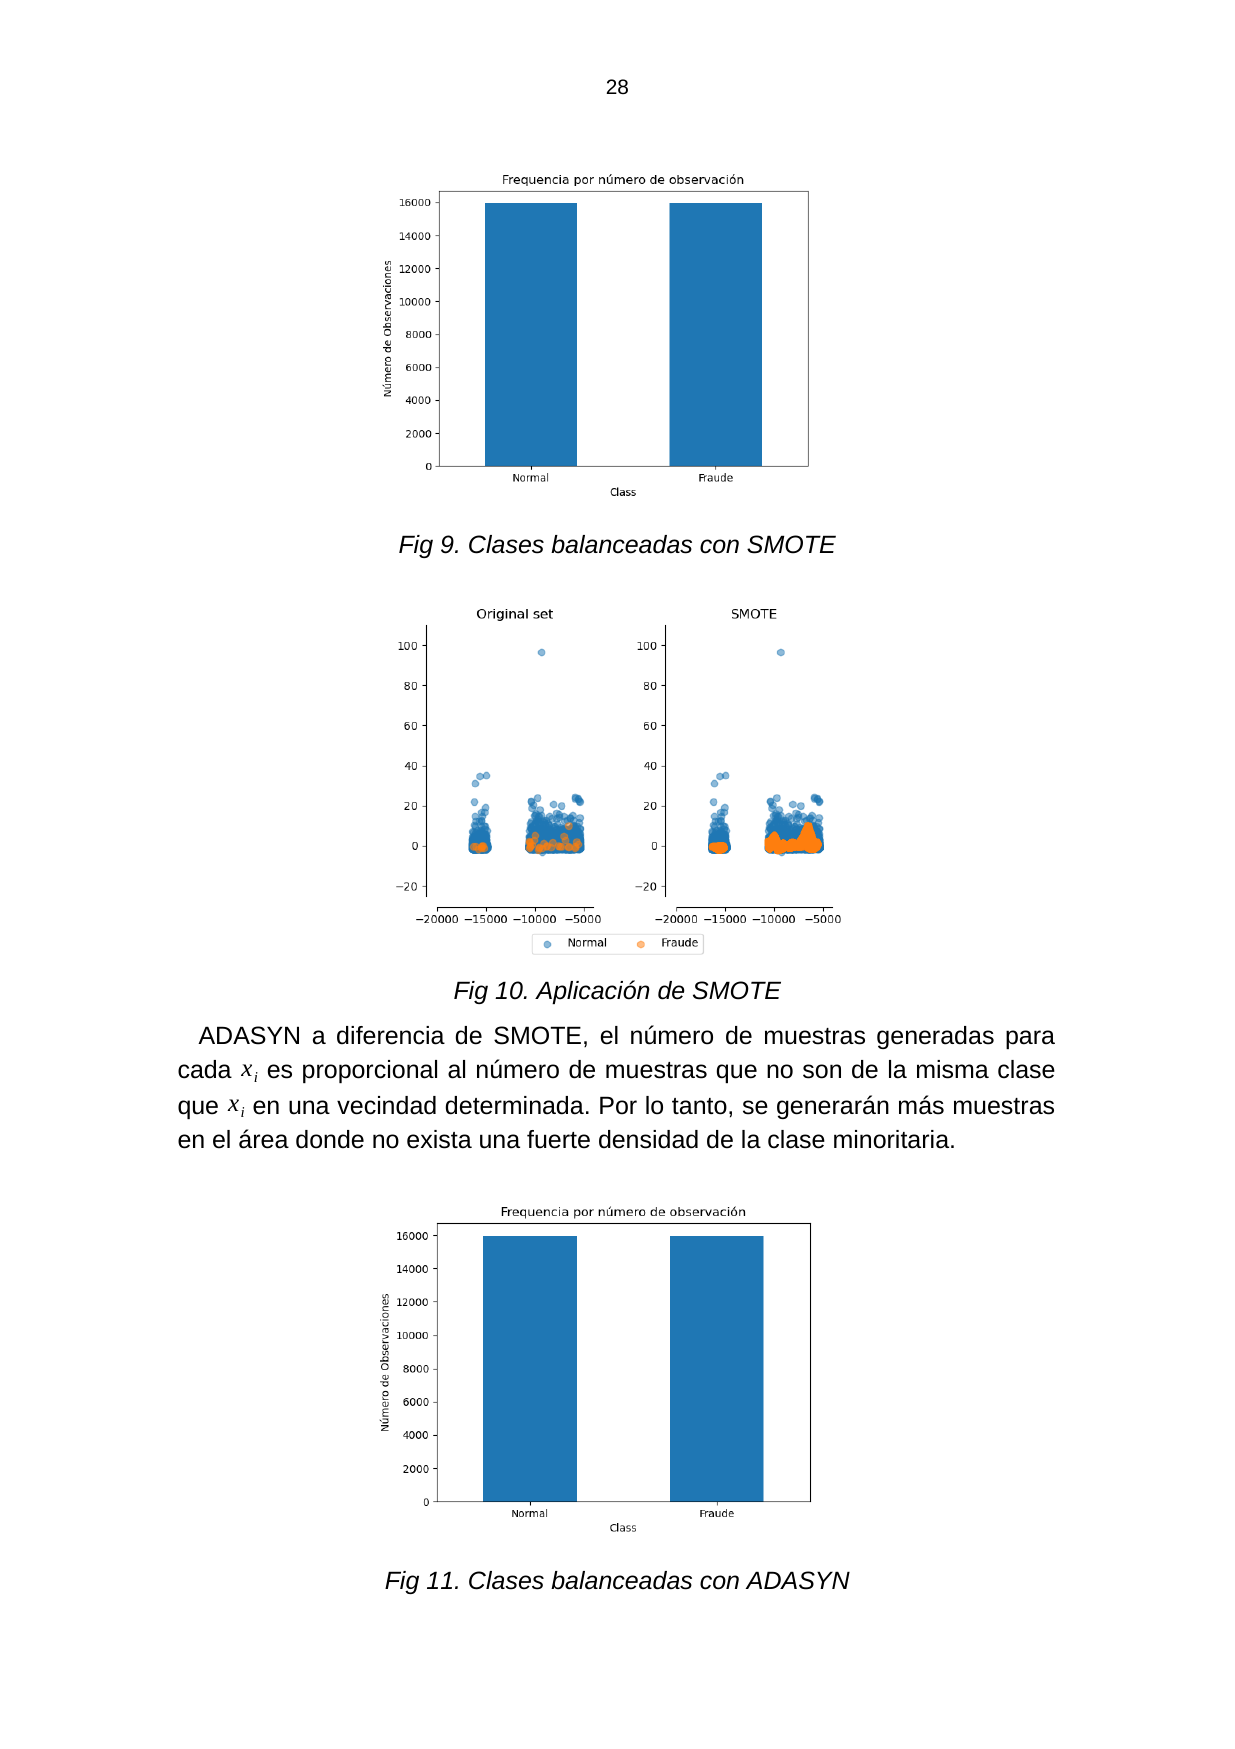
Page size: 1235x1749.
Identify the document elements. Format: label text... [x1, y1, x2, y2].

text Fig 9. Clases balanceadas con SMOTE [177, 530, 1057, 558]
text Fig 11. Clases balanceadas con ADASYN [177, 1566, 1057, 1594]
picture [379, 147, 855, 505]
picture [376, 1179, 858, 1541]
text ADASYN a diferencia de SMOTE, el número de muestras generadas para cada es proporcional al número de muestras que no son de la misma clase que en una vecindad determinada. Por lo tanto, se generarán más muestras en el área donde no exista una fuerte densidad de la clase minoritaria. [177, 1021, 1057, 1154]
picture [361, 575, 873, 959]
text Fig 10. Aplicación de SMOTE [177, 976, 1057, 1004]
